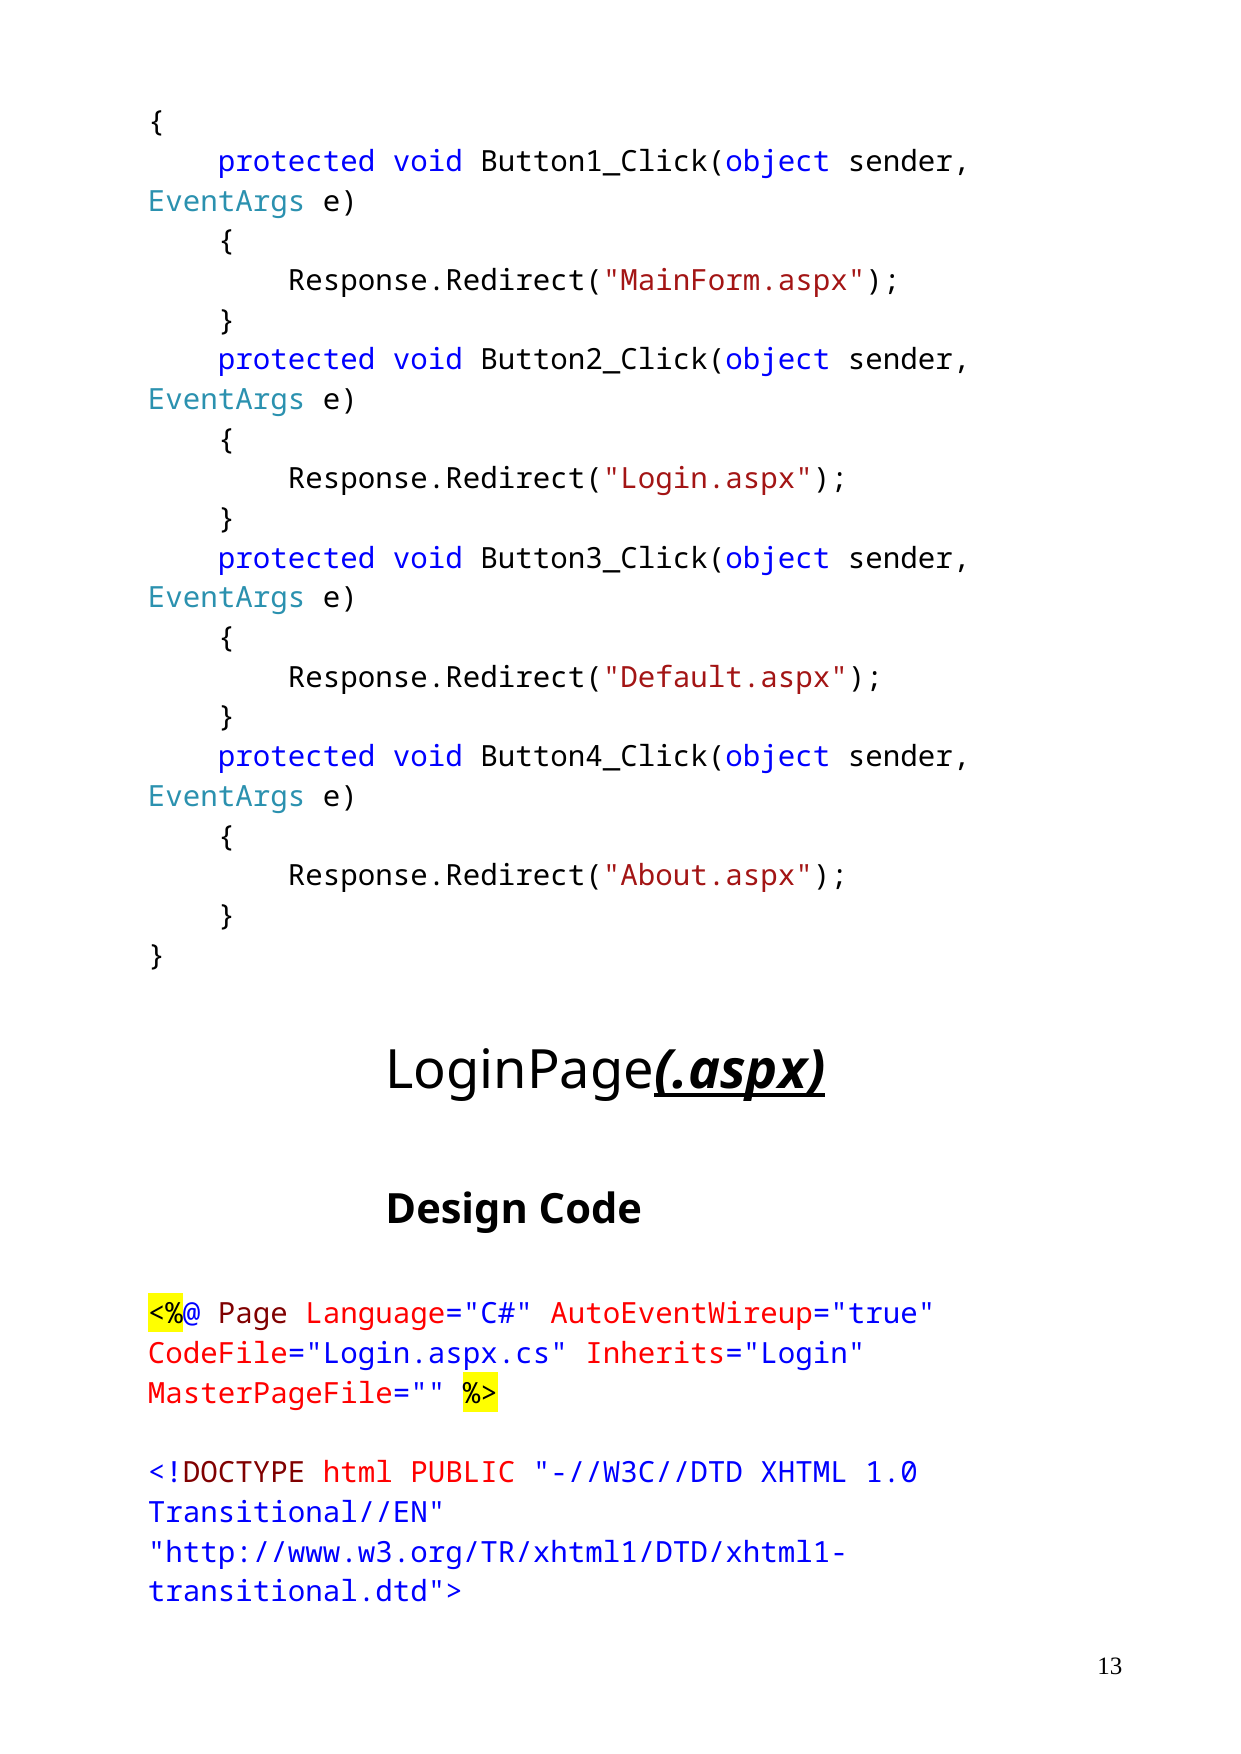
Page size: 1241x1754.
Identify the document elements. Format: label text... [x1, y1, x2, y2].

text <!DOCTYPE html PUBLIC "-//W3C//DTD XHTML 1.0 Transitional//EN" "http://www.w3.org/TR/xhtml1/DTD/xhtml1-transitional.dtd"> [148, 1452, 1122, 1610]
text protected void Button2_Click(object sender, EventArgs e) [148, 338, 1122, 418]
text protected void Button1_Click(object sender, EventArgs e) [148, 140, 1122, 219]
text Response.Redirect("About.aspx"); [148, 854, 1122, 894]
text LoginPage(.aspx) [148, 1031, 1122, 1105]
text Response.Redirect("Login.aspx"); [148, 458, 1122, 497]
text Response.Redirect("MainForm.aspx"); [148, 259, 1122, 299]
text Design Code [148, 1178, 1122, 1235]
text Response.Redirect("Default.aspx"); [148, 656, 1122, 696]
text } [148, 934, 1122, 973]
text { [148, 815, 1122, 854]
text { [148, 616, 1122, 656]
text { [148, 219, 1122, 259]
text protected void Button4_Click(object sender, EventArgs e) [148, 735, 1122, 815]
text { [148, 100, 1122, 140]
text } [148, 497, 1122, 537]
text protected void Button3_Click(object sender, EventArgs e) [148, 537, 1122, 616]
text } [148, 696, 1122, 735]
text } [148, 299, 1122, 338]
text { [148, 418, 1122, 458]
text } [148, 894, 1122, 934]
text <%@ Page Language="C#" AutoEventWireup="true" CodeFile="Login.aspx.cs" Inherits="Login" MasterPageFile="" %> [148, 1293, 1122, 1412]
